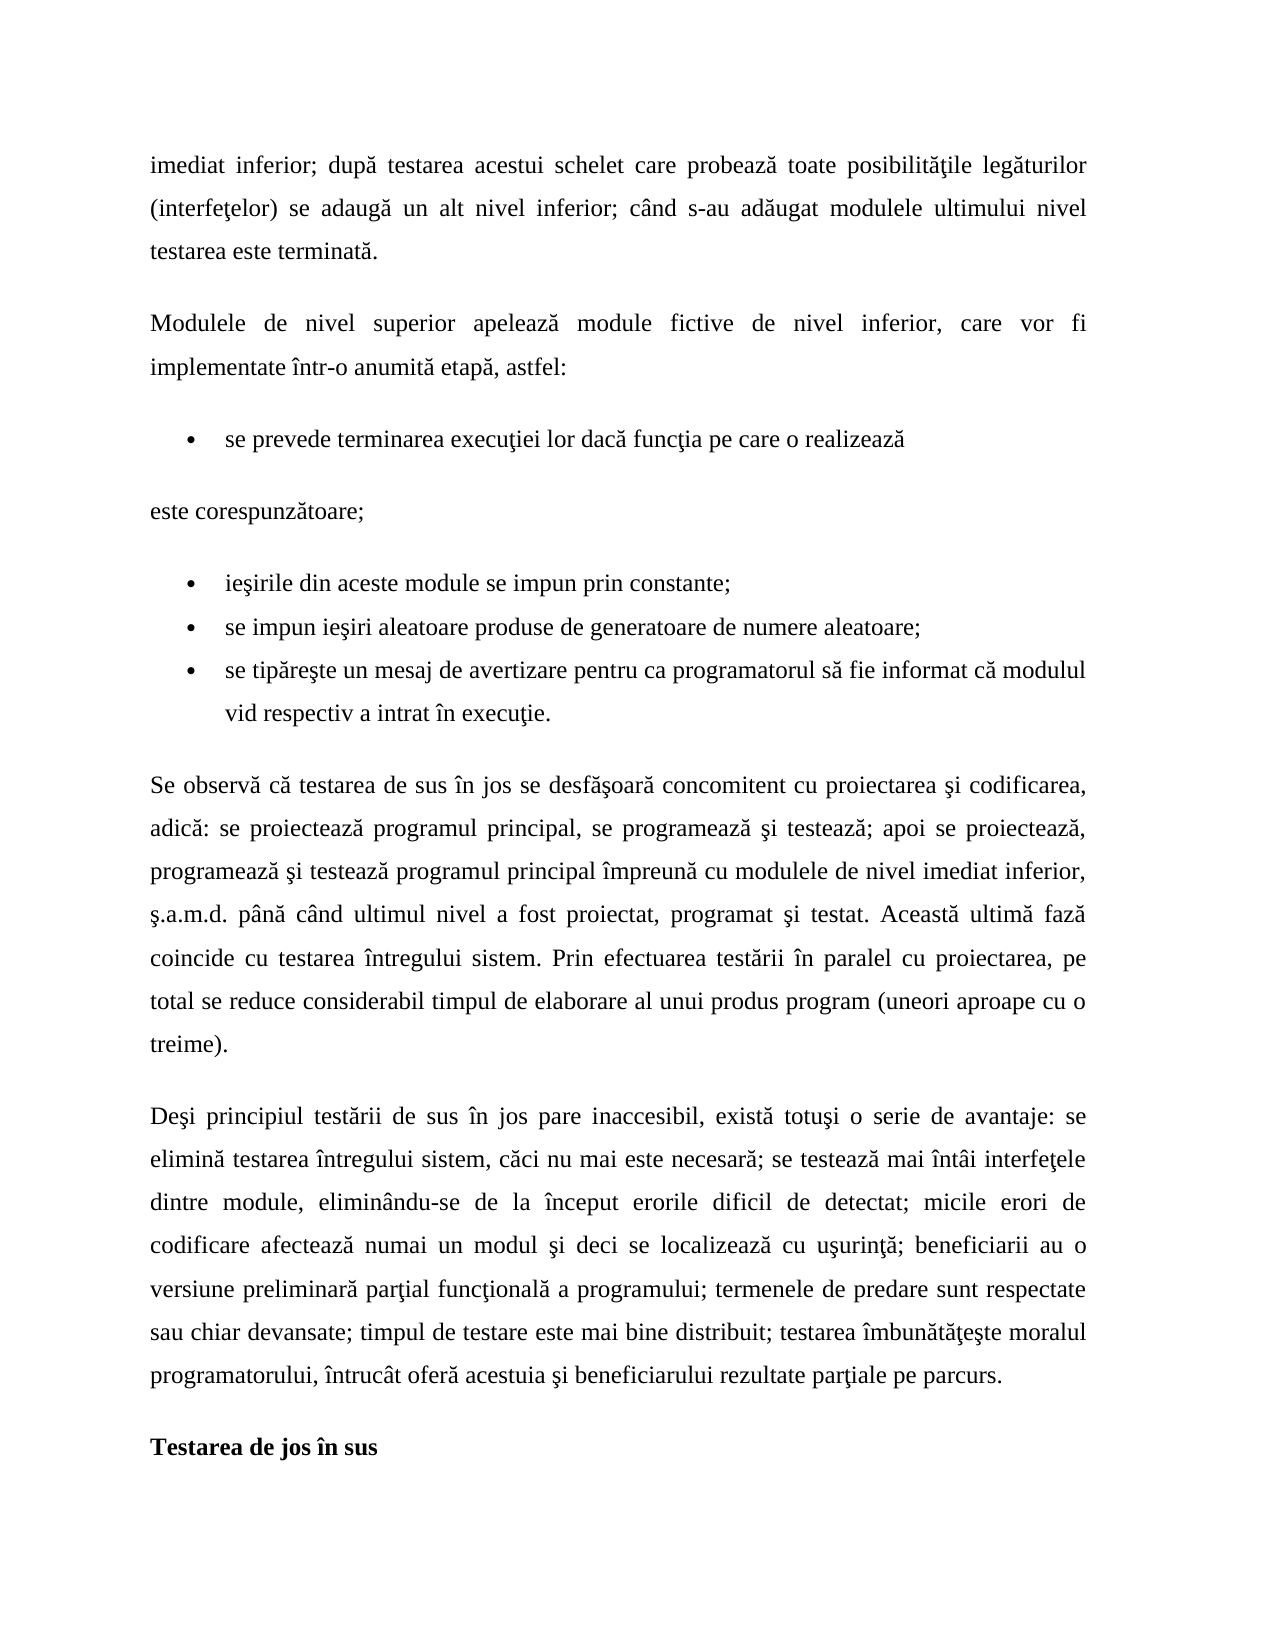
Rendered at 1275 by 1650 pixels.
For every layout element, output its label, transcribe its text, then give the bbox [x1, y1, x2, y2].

text Testarea de jos în sus [150, 1432, 1087, 1461]
text este corespunzătoare; [150, 496, 1087, 525]
list se impun ieşiri aleatoare produse de generatoare de numere aleatoare; [187, 612, 1087, 640]
list ieşirile din aceste module se impun prin constante; [187, 568, 1087, 597]
list se tipăreşte un mesaj de avertizare pentru ca programatorul să fie informat că modulul vid respectiv a intrat în execuţie. [187, 655, 1087, 727]
text Deşi principiul testării de sus în jos pare inaccesibil, există totuşi o serie de avantaje: se elimină testarea întregului sistem, căci nu mai este necesară; se testează mai întâi interfeţele dintre module, eliminându-se de la început erorile dificil de detectat; micile erori de codificare afectează numai un modul şi deci se localizează cu uşurinţă; beneficiarii au o versiune preliminară parţial funcţională a programului; termenele de predare sunt respectate sau chiar devansate; timpul de testare este mai bine distribuit; testarea îmbunătăţeşte moralul programatorului, întrucât oferă acestuia şi beneficiarului rezultate parţiale pe parcurs. [150, 1101, 1087, 1389]
list se prevede terminarea execuţiei lor dacă funcţia pe care o realizează [187, 424, 1087, 453]
text Modulele de nivel superior apelează module fictive de nivel inferior, care vor fi implementate într-o anumită etapă, astfel: [150, 308, 1087, 380]
text Se observă că testarea de sus în jos se desfăşoară concomitent cu proiectarea şi codificarea, adică: se proiectează programul principal, se programează şi testează; apoi se proiectează, programează şi testează programul principal împreună cu modulele de nivel imediat inferior, ş.a.m.d. până când ultimul nivel a fost proiectat, programat şi testat. Această ultimă fază coincide cu testarea întregului sistem. Prin efectuarea testării în paralel cu proiectarea, pe total se reduce considerabil timpul de elaborare al unui produs program (uneori aproape cu o treime). [150, 770, 1087, 1058]
